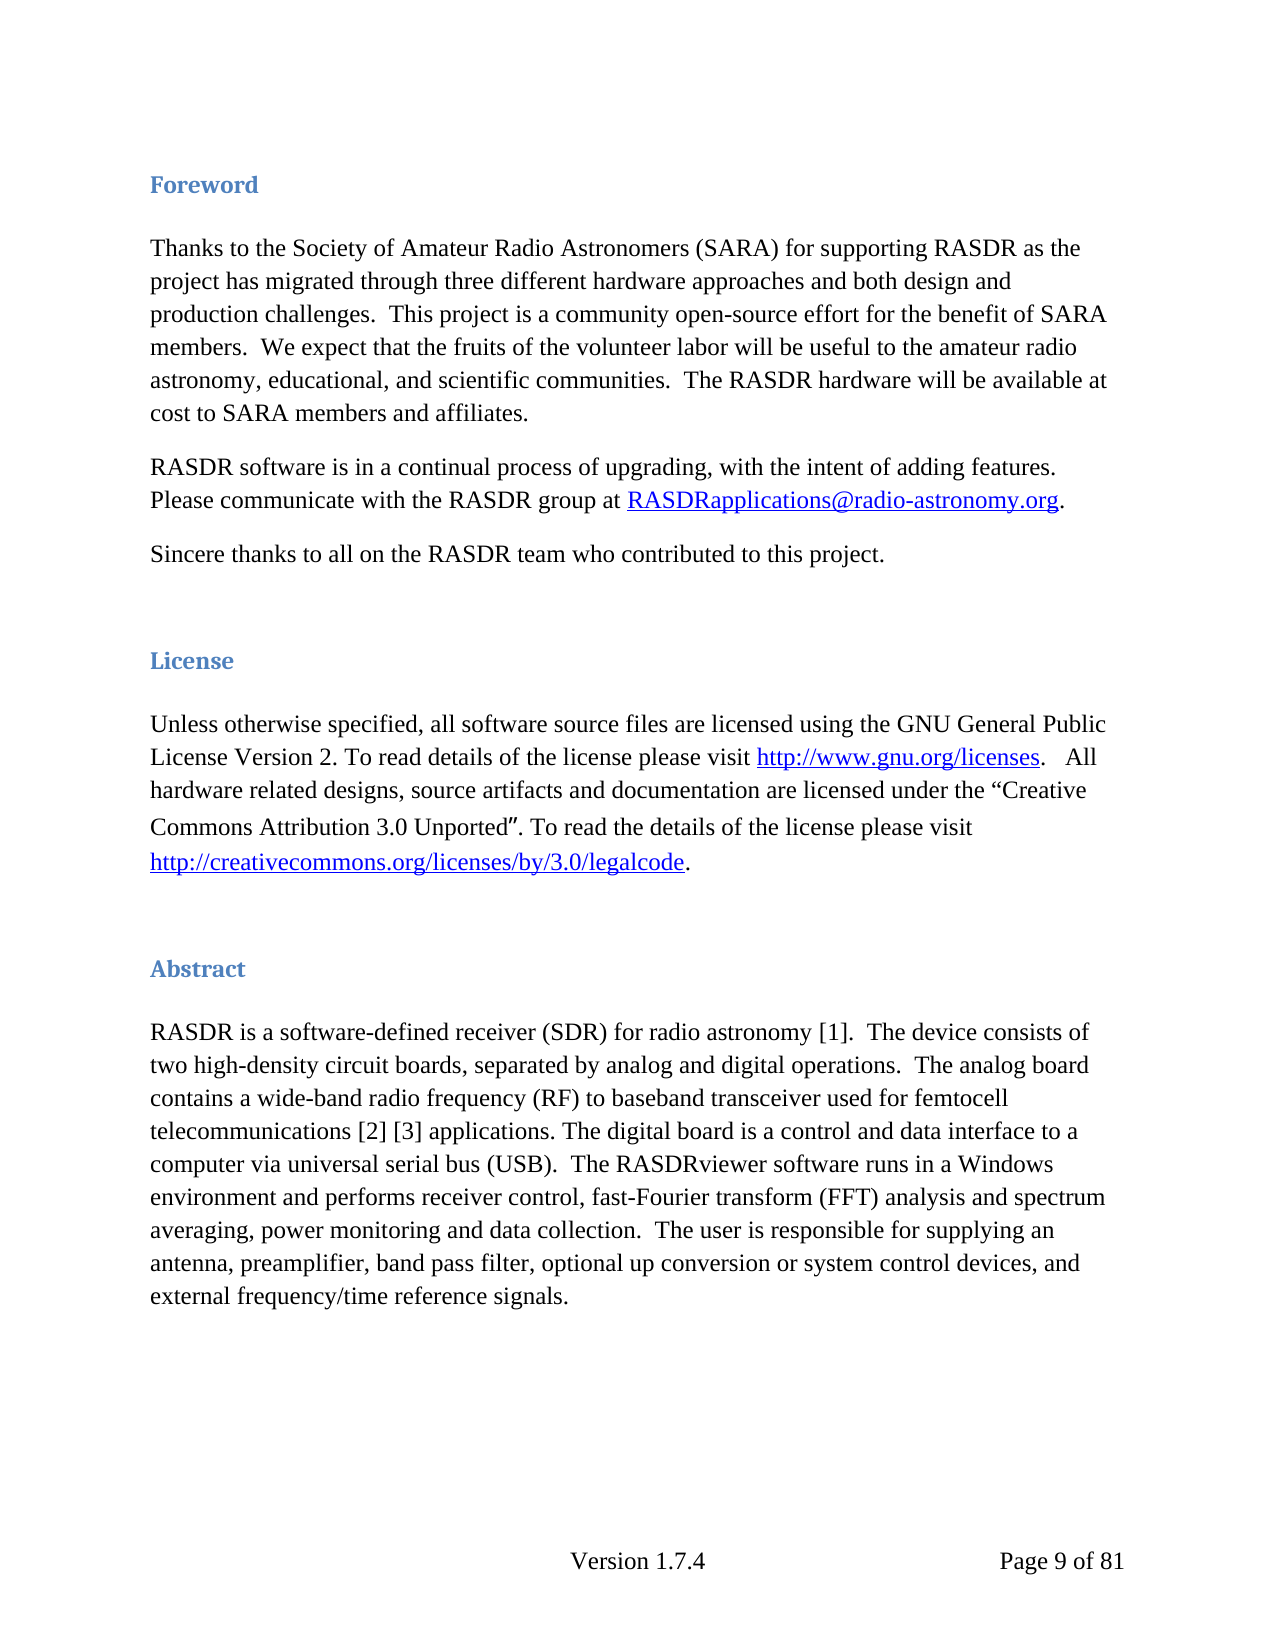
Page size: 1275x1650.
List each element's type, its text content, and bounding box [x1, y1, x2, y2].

text RASDR software is in a continual process of upgrading, with the intent of adding features. Please communicate with the RASDR group at RASDRapplications@radio-astronomy.org. [150, 452, 1125, 514]
subtitle Abstract [150, 955, 1125, 983]
text Sincere thanks to all on the RASDR team who contributed to this project. [150, 539, 1125, 568]
text RASDR is a software-defined receiver (SDR) for radio astronomy . The device consists of two high-density circuit boards, separated by analog and digital operations. The analog board contains a wide-band radio frequency (RF) to baseband transceiver used for femtocell telecommunications applications. The digital board is a control and data interface to a computer via universal serial bus (USB). The RASDRviewer software runs in a Windows environment and performs receiver control, fast-Fourier transform (FFT) analysis and spectrum averaging, power monitoring and data collection. The user is responsible for supplying an antenna, preamplifier, band pass filter, optional up conversion or system control devices, and external frequency/time reference signals. [150, 1017, 1125, 1310]
subtitle Foreword [150, 171, 1125, 199]
subtitle License [150, 647, 1125, 675]
text Unless otherwise specified, all software source files are licensed using the GNU General Public License Version 2. To read details of the license please visit http://www.gnu.org/licenses. All hardware related designs, source artifacts and documentation are licensed under the “Creative Commons Attribution 3.0 Unported”. To read the details of the license please visit http://creativecommons.org/licenses/by/3.0/legalcode. [150, 709, 1125, 876]
text Thanks to the Society of Amateur Radio Astronomers (SARA) for supporting RASDR as the project has migrated through three different hardware approaches and both design and production challenges. This project is a community open-source effort for the benefit of SARA members. We expect that the fruits of the volunteer labor will be useful to the amateur radio astronomy, educational, and scientific communities. The RASDR hardware will be available at cost to SARA members and affiliates. [150, 233, 1125, 427]
